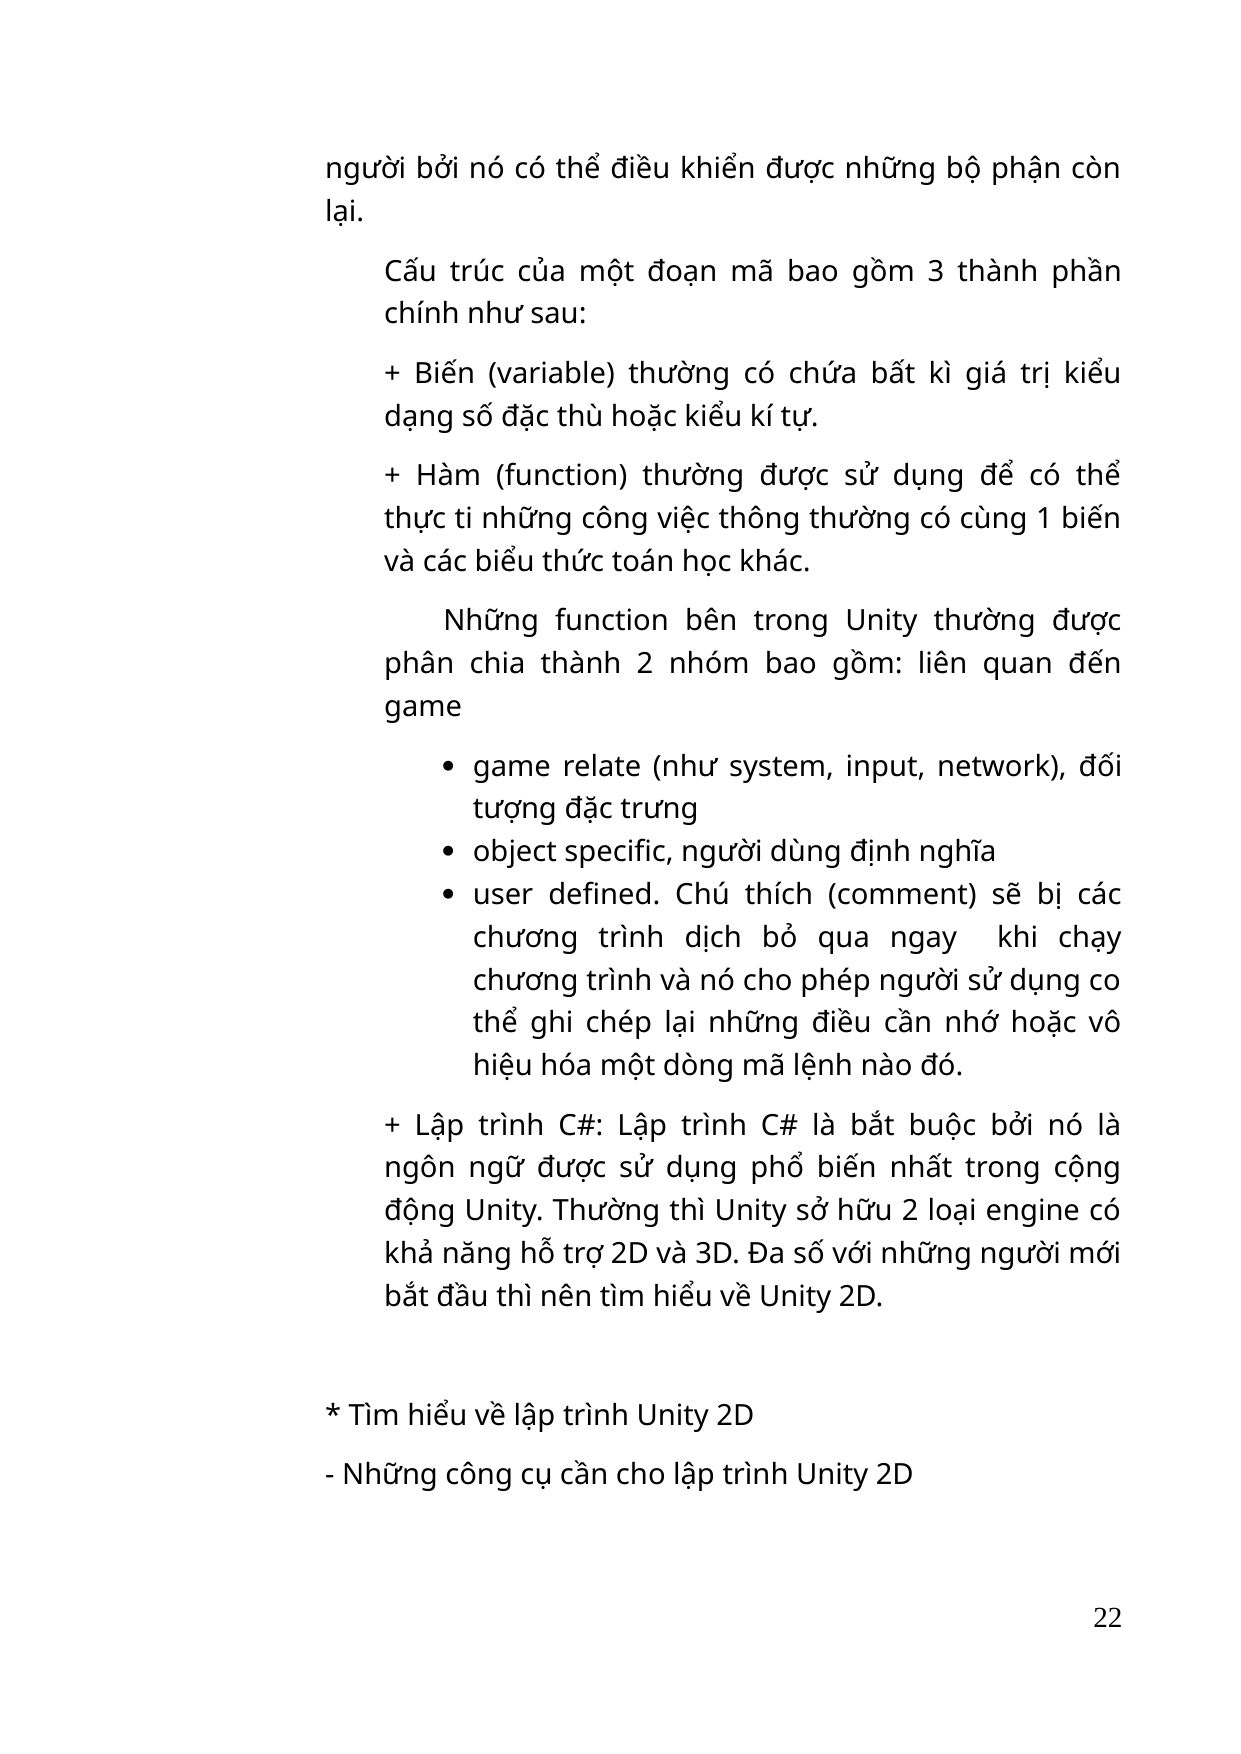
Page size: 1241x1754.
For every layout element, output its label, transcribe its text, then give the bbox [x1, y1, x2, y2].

text - Những công cụ cần cho lập trình Unity 2D [266, 1454, 1122, 1493]
text Cấu trúc của một đoạn mã bao gồm 3 thành phần chính như sau: [384, 250, 1122, 332]
text + Hàm (function) thường được sử dụng để có thể thực ti những công việc thông thường có cùng 1 biến và các biểu thức toán học khác. [384, 454, 1122, 580]
text Những function bên trong Unity thường được phân chia thành 2 nhóm bao gồm: liên quan đến game [384, 600, 1122, 725]
text + Lập trình C#: Lập trình C# là bắt buộc bởi nó là ngôn ngữ được sử dụng phổ biến nhất trong cộng động Unity. Thường thì Unity sở hữu 2 loại engine có khả năng hỗ trợ 2D và 3D. Đa số với những người mới bắt đầu thì nên tìm hiểu về Unity 2D. [384, 1104, 1122, 1315]
text + Biến (variable) thường có chứa bất kì giá trị kiểu dạng số đặc thù hoặc kiểu kí tự. [384, 352, 1122, 435]
list game relate (như system, input, network), đối tượng đặc trưng [443, 745, 1122, 827]
list object specific, người dùng định nghĩa [443, 830, 1122, 870]
text * Tìm hiểu về lập trình Unity 2D [266, 1394, 1122, 1434]
list user defined. Chú thích (comment) sẽ bị các chương trình dịch bỏ qua ngay khi chạy chương trình và nó cho phép người sử dụng co thể ghi chép lại những điều cần nhớ hoặc vô hiệu hóa một dòng mã lệnh nào đó. [443, 873, 1122, 1084]
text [325, 148, 1122, 230]
